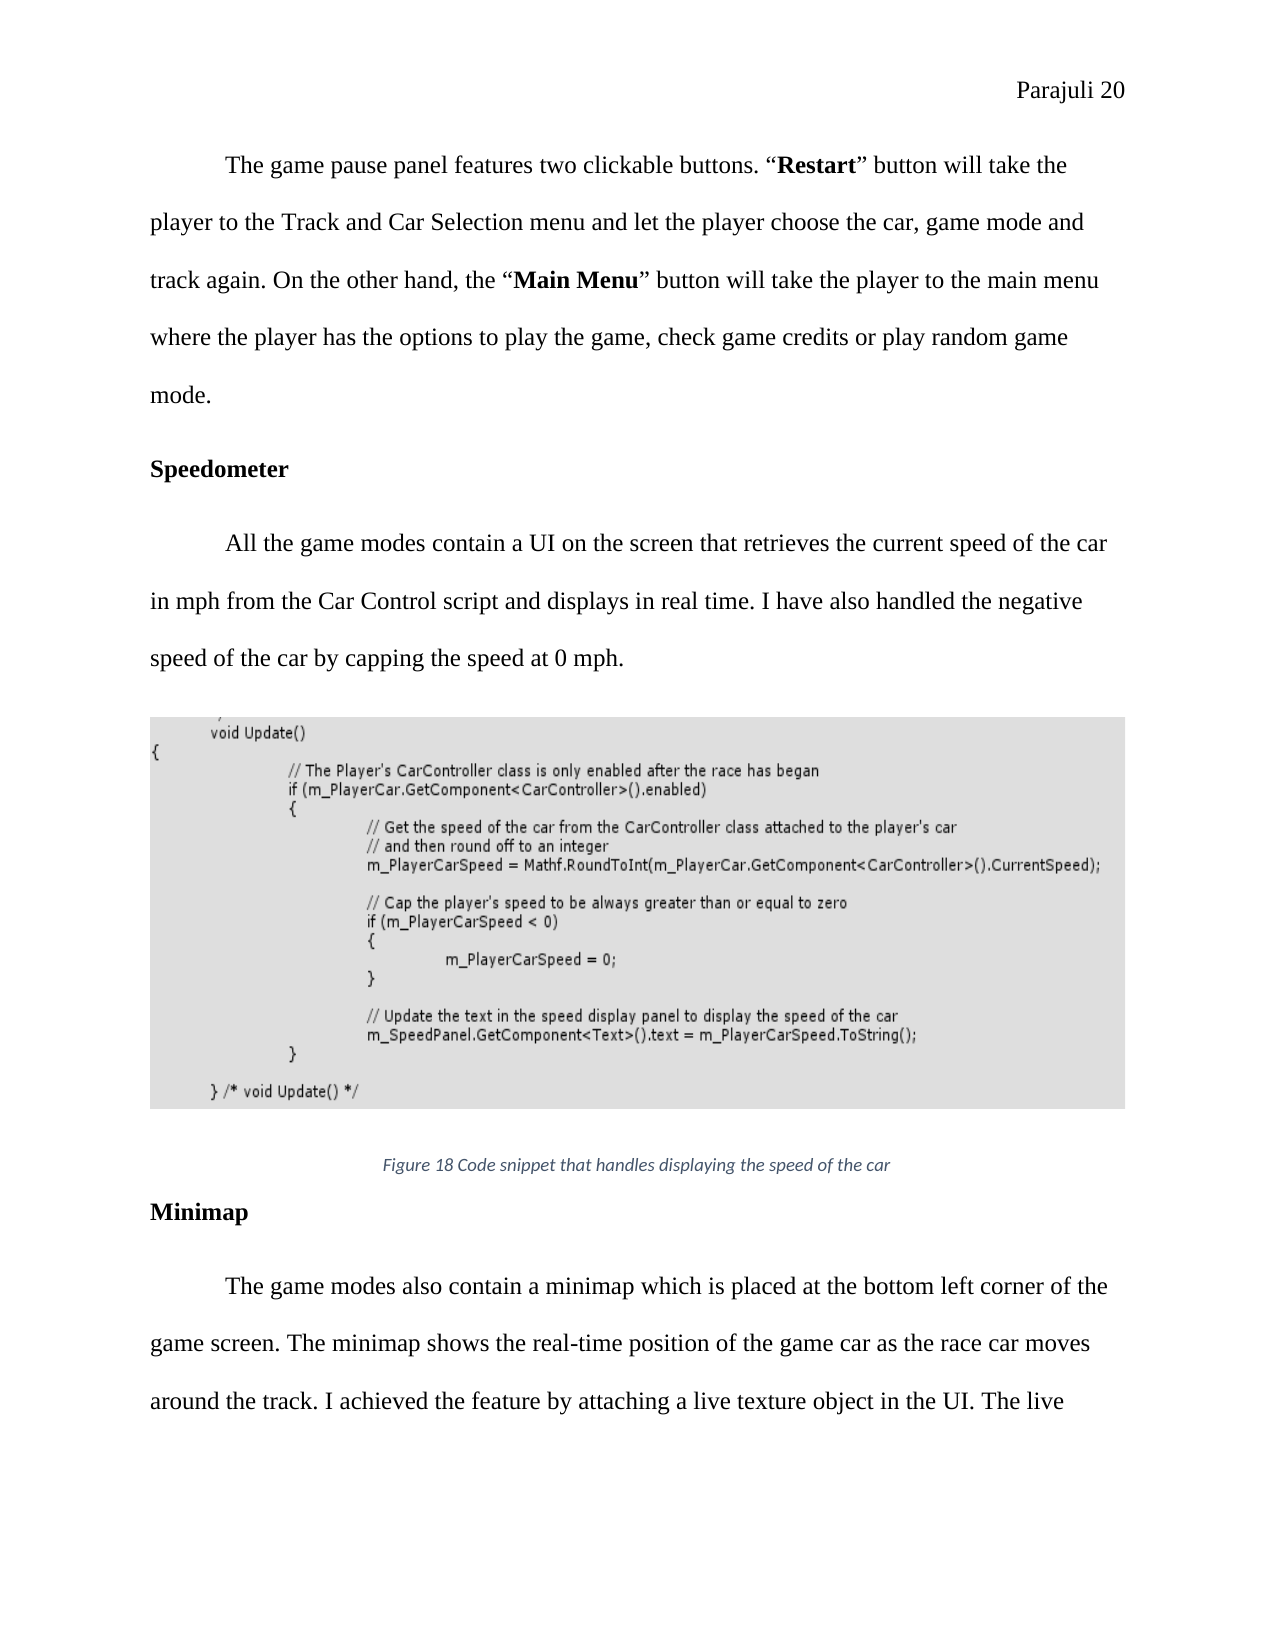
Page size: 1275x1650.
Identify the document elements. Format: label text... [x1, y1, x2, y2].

text Speedometer [150, 454, 1125, 483]
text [150, 1271, 1125, 1414]
text The game pause panel features two clickable buttons. “Restart” button will take the player to the Track and Car Selection menu and let the player choose the car, game mode and track again. On the other hand, the “Main Menu” button will take the player to the main menu where the player has the options to play the game, check game credits or play random game mode. [150, 150, 1125, 409]
text All the game modes contain a UI on the screen that retrieves the current speed of the car in mph from the Car Control script and displays in real time. I have also handled the negative speed of the car by capping the speed at 0 mph. [150, 528, 1125, 672]
text Minimap [150, 1197, 1125, 1225]
picture [150, 717, 1125, 1109]
